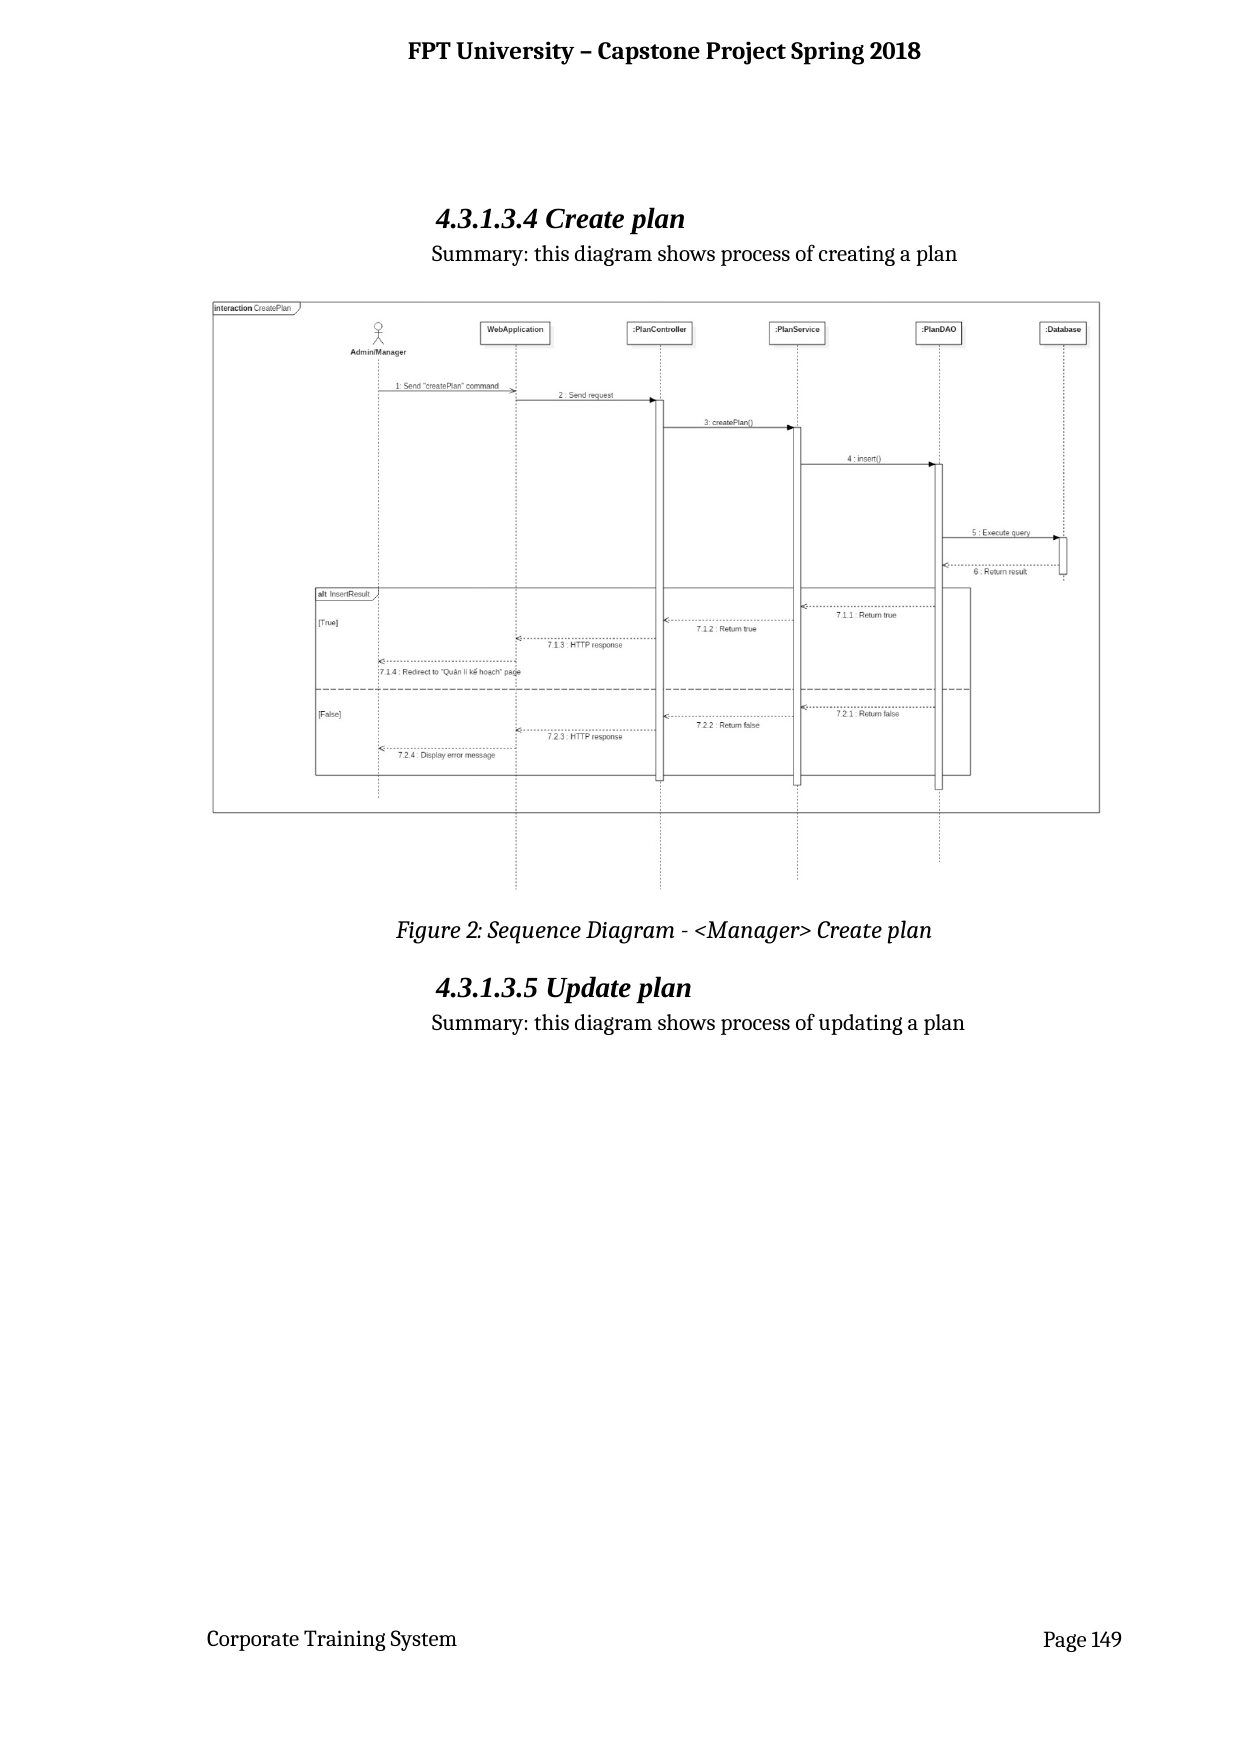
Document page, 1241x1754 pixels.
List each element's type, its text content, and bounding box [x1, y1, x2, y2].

text Summary: this diagram shows process of creating a plan [432, 241, 1122, 267]
subtitle 4.3.1.3.5 Update plan [436, 970, 1124, 1004]
picture [207, 296, 1122, 912]
text Figure 2: Sequence Diagram - <Manager> Create plan [207, 912, 1122, 945]
subtitle 4.3.1.3.4 Create plan [436, 202, 1124, 235]
text Summary: this diagram shows process of updating a plan [432, 1010, 1122, 1036]
